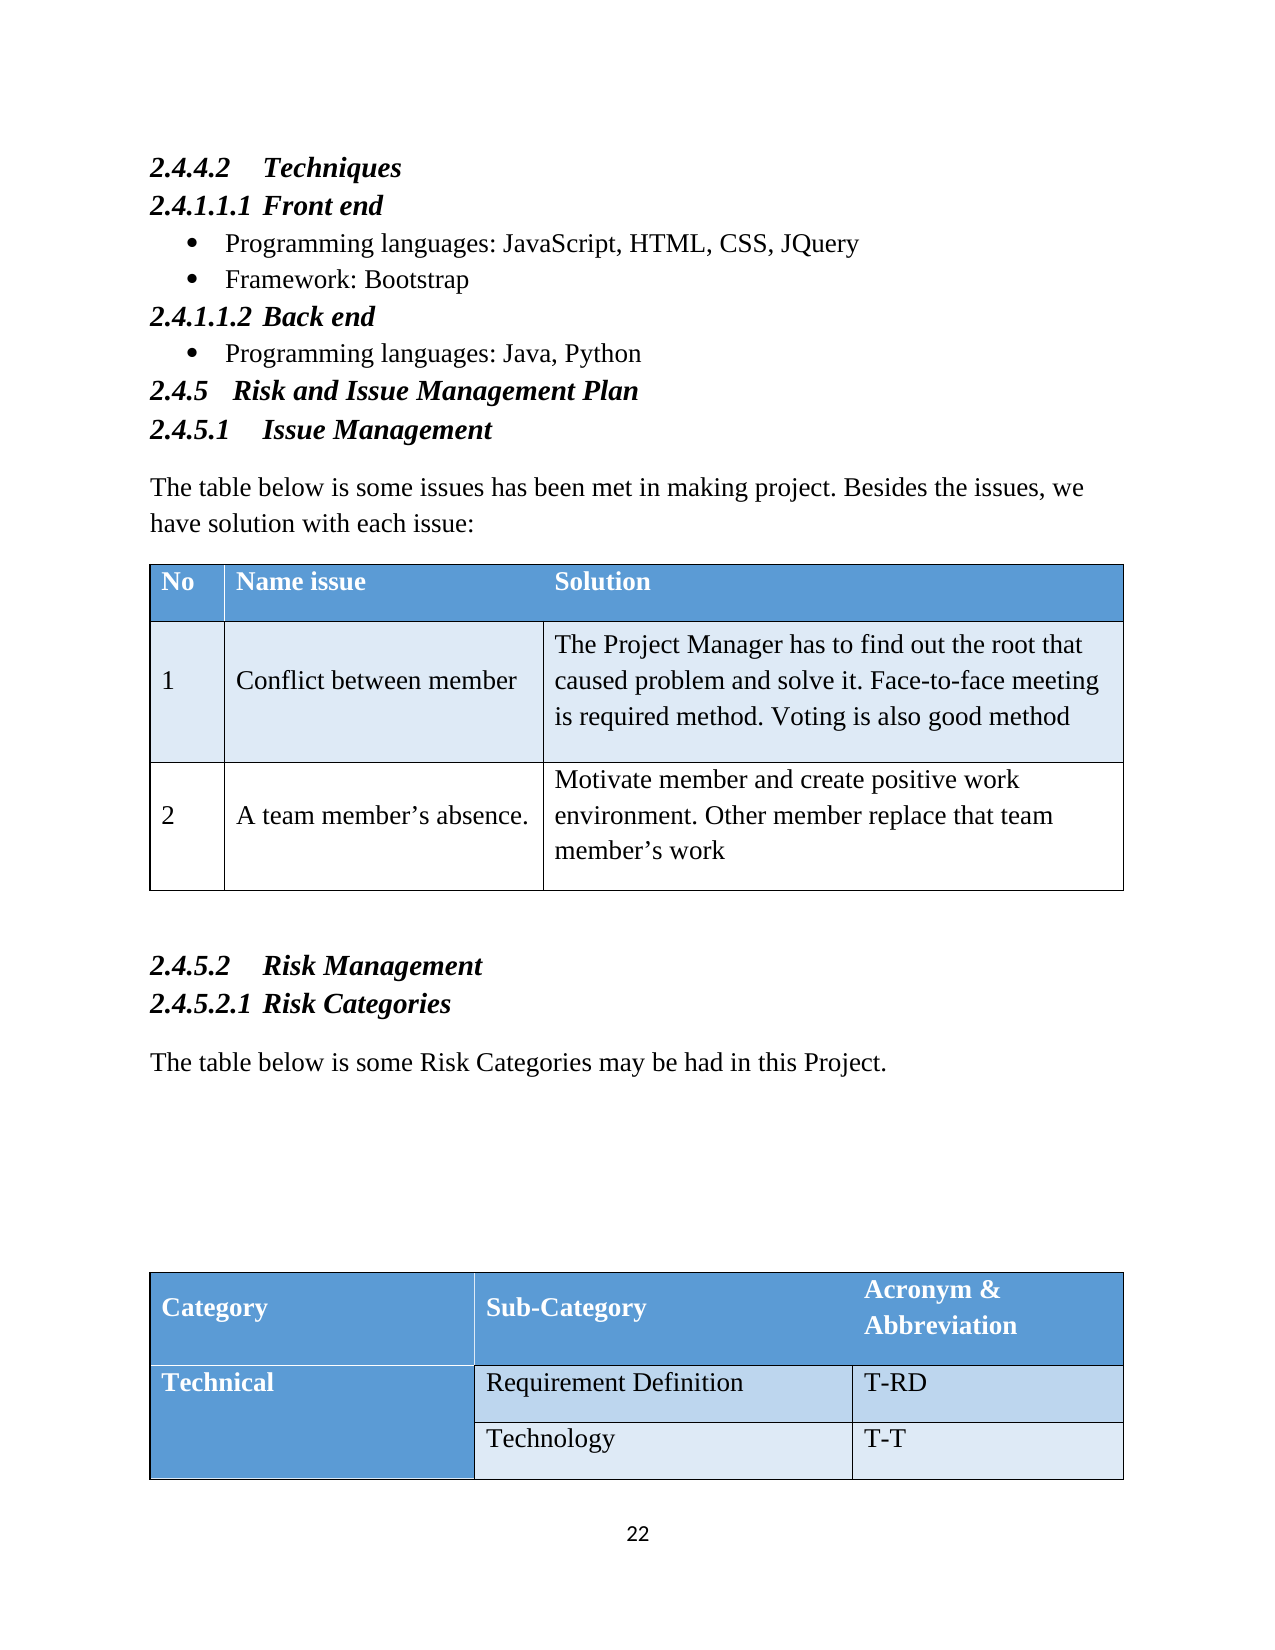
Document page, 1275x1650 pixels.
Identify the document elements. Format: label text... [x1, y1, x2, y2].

list Programming languages: Java, Python [187, 337, 1125, 369]
table_header Sub-Category [475, 1273, 853, 1365]
table_cell T-T [853, 1423, 1123, 1478]
table_cell Requirement Definition [475, 1366, 852, 1422]
text The table below is some Risk Categories may be had in this Project. [150, 1046, 1125, 1077]
table_cell 2 [151, 763, 224, 890]
table_cell The Project Manager has to find out the root that caused problem and solve it. Face-to-face meeting is required method. Voting is also good method [544, 622, 1123, 762]
table_cell Motivate member and create positive work environment. Other member replace that team member’s work [544, 763, 1123, 890]
table_header Solution [543, 565, 1123, 621]
table_cell A team member’s absence. [225, 763, 543, 890]
list Front end [150, 188, 1125, 222]
table_cell T-RD [853, 1366, 1123, 1422]
table_cell Conflict between member [225, 622, 543, 762]
list Risk and Issue Management Plan [150, 373, 1125, 407]
list Risk Management [150, 948, 1125, 981]
list Programming languages: JavaScript, HTML, CSS, JQuery [187, 227, 1125, 258]
table_header Category [151, 1273, 474, 1365]
table_header Name issue [225, 565, 543, 621]
text The table below is some issues has been met in making project. Besides the issues, we have solution with each issue: [150, 471, 1125, 538]
table_cell 1 [151, 622, 224, 762]
table_cell Technical [151, 1366, 474, 1478]
list Issue Management [150, 412, 1125, 446]
table_cell Technology [475, 1423, 852, 1478]
list Techniques [150, 150, 1125, 183]
list Risk Categories [150, 986, 1125, 1020]
table_header No [151, 565, 224, 621]
list Back end [150, 299, 1125, 332]
table_header Acronym & Abbreviation [853, 1273, 1123, 1365]
list Framework: Bootstrap [187, 263, 1125, 294]
